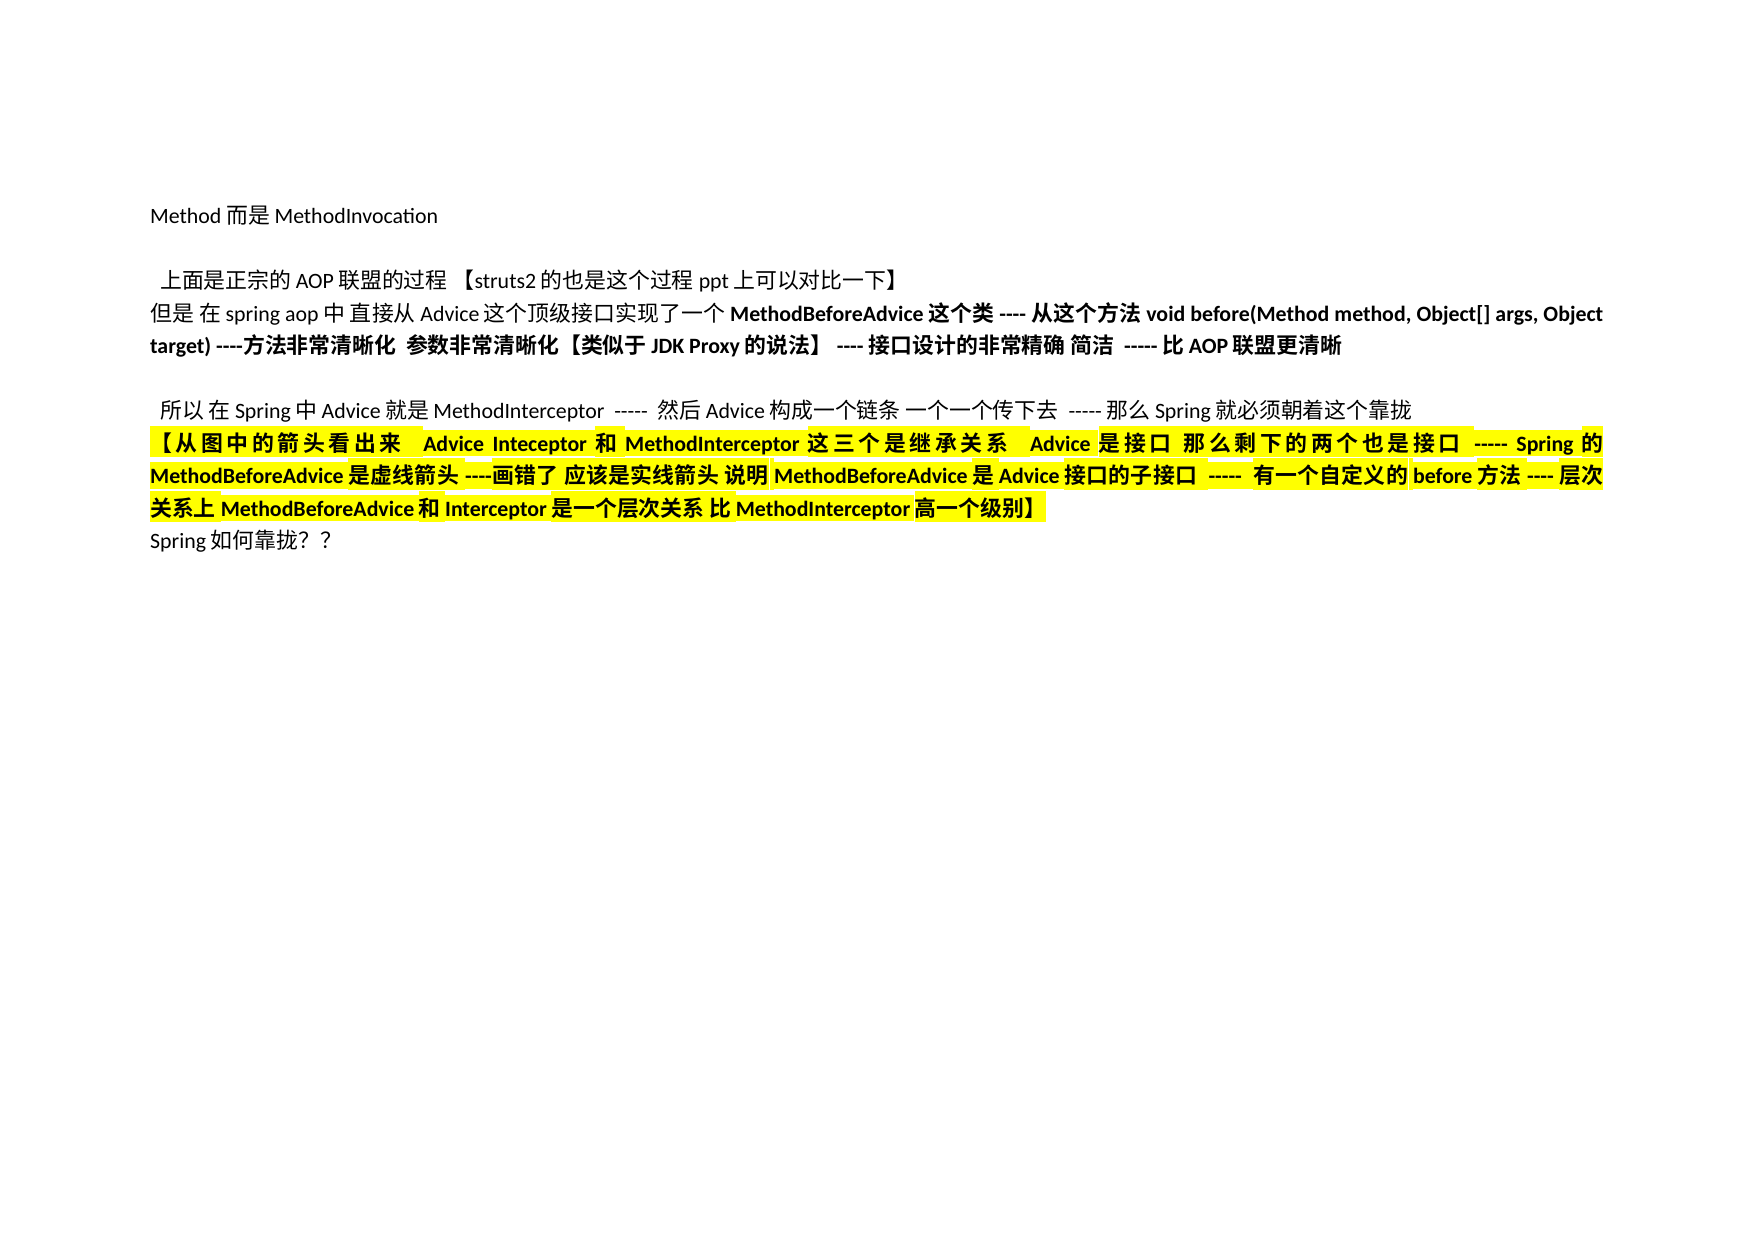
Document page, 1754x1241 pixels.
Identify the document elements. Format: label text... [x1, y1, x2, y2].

text 【从图中的箭头看出来 Advice Inteceptor和MethodInterceptor这三个是继承关系 Advice是接口 那么剩下的两个也是接口 ----- Spring的MethodBeforeAdvice是虚线箭头 ----画错了 应该是实线箭头 说明MethodBeforeAdvice是Advice接口的子接口 ----- 有一个自定义的before方法 ---- 层次关系上 MethodBeforeAdvice和Interceptor是一个层次关系 比MethodInterceptor高一个级别】 [150, 425, 1604, 523]
text Spring如何靠拢？？ [150, 523, 1604, 555]
text 上面是正宗的AOP联盟的过程 【struts2的也是这个过程 ppt上可以对比一下】 [150, 263, 1604, 295]
text 所以 在Spring中Advice就是MethodInterceptor ----- 然后Advice构成一个链条 一个一个传下去 ----- 那么Spring就必须朝着这个靠拢 [150, 393, 1604, 425]
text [150, 198, 1604, 230]
text 但是 在spring aop中 直接从Advice这个顶级接口实现了一个MethodBeforeAdvice这个类 ---- 从这个方法 void before(Method method, Object[] args, Object target) ----方法非常清晰化 参数非常清晰化【类似于JDK Proxy的说法】 ---- 接口设计的非常精确 简洁 ----- 比AOP联盟更清晰 [150, 295, 1604, 360]
